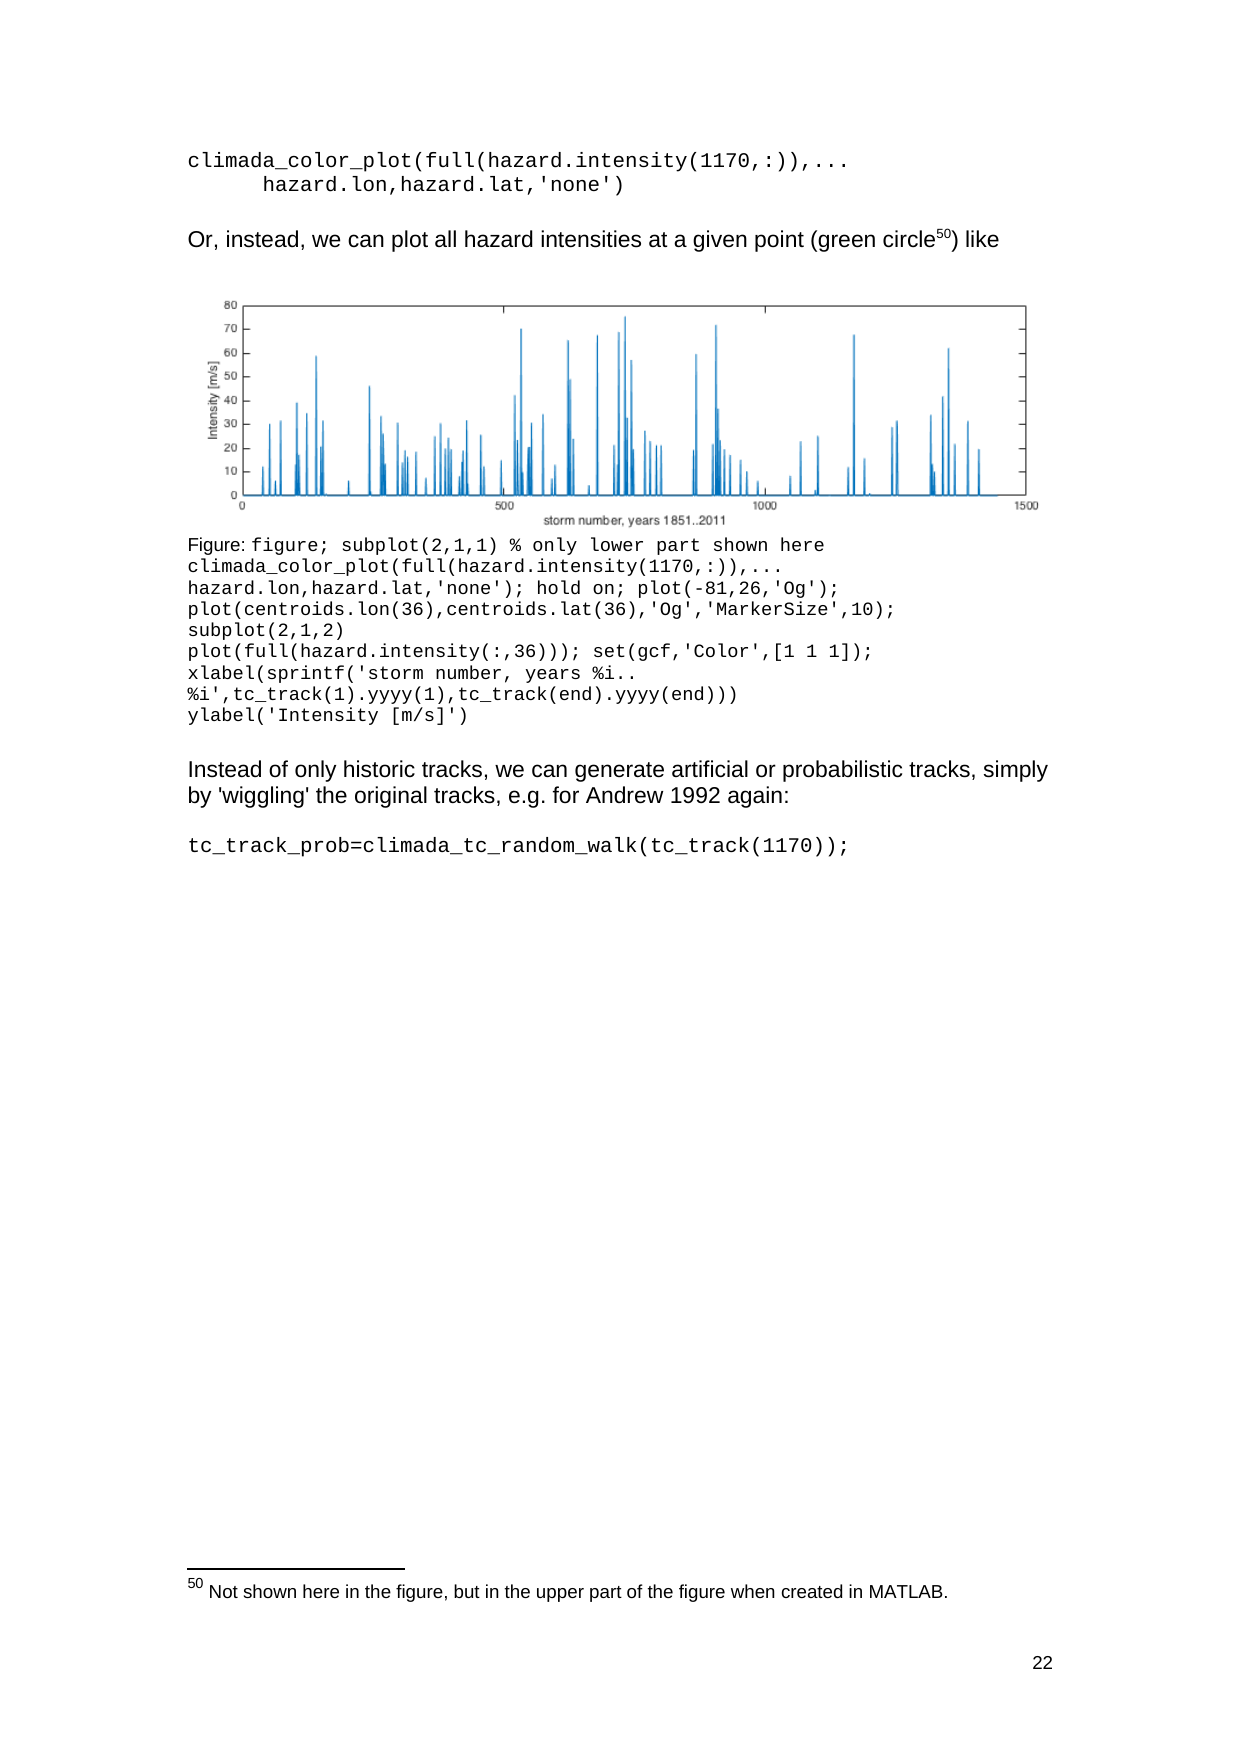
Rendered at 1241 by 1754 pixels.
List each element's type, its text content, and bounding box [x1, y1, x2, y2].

picture [187, 281, 1052, 534]
text ylabel('Intensity [m/s]') [187, 706, 1053, 727]
text xlabel(sprintf('storm number, years %i..%i',tc_track(1).yyyy(1),tc_track(end).yyyy(end))) [187, 663, 1053, 706]
text plot(full(hazard.intensity(:,36))); set(gcf,'Color',[1 1 1]); [187, 642, 1053, 663]
text climada_color_plot(full(hazard.intensity(1170,:)),... hazard.lon,hazard.lat,'none'); hold on; plot(-81,26,'Og'); plot(centroids.lon(36),centroids.lat(36),'Og','MarkerSize',10); [187, 557, 1053, 621]
text subplot(2,1,2) [187, 621, 1053, 642]
text tc_track_prob=climada_tc_random_walk(tc_track(1170)); [187, 835, 1053, 859]
text Or, instead, we can plot all hazard intensities at a given point (green circle) like [187, 226, 1053, 252]
text Instead of only historic tracks, we can generate artificial or probabilistic tracks, simply by 'wiggling' the original tracks, e.g. for Andrew 1992 again: [187, 756, 1053, 809]
text climada_color_plot(full(hazard.intensity(1170,:)),... hazard.lon,hazard.lat,'none') [187, 150, 1053, 197]
